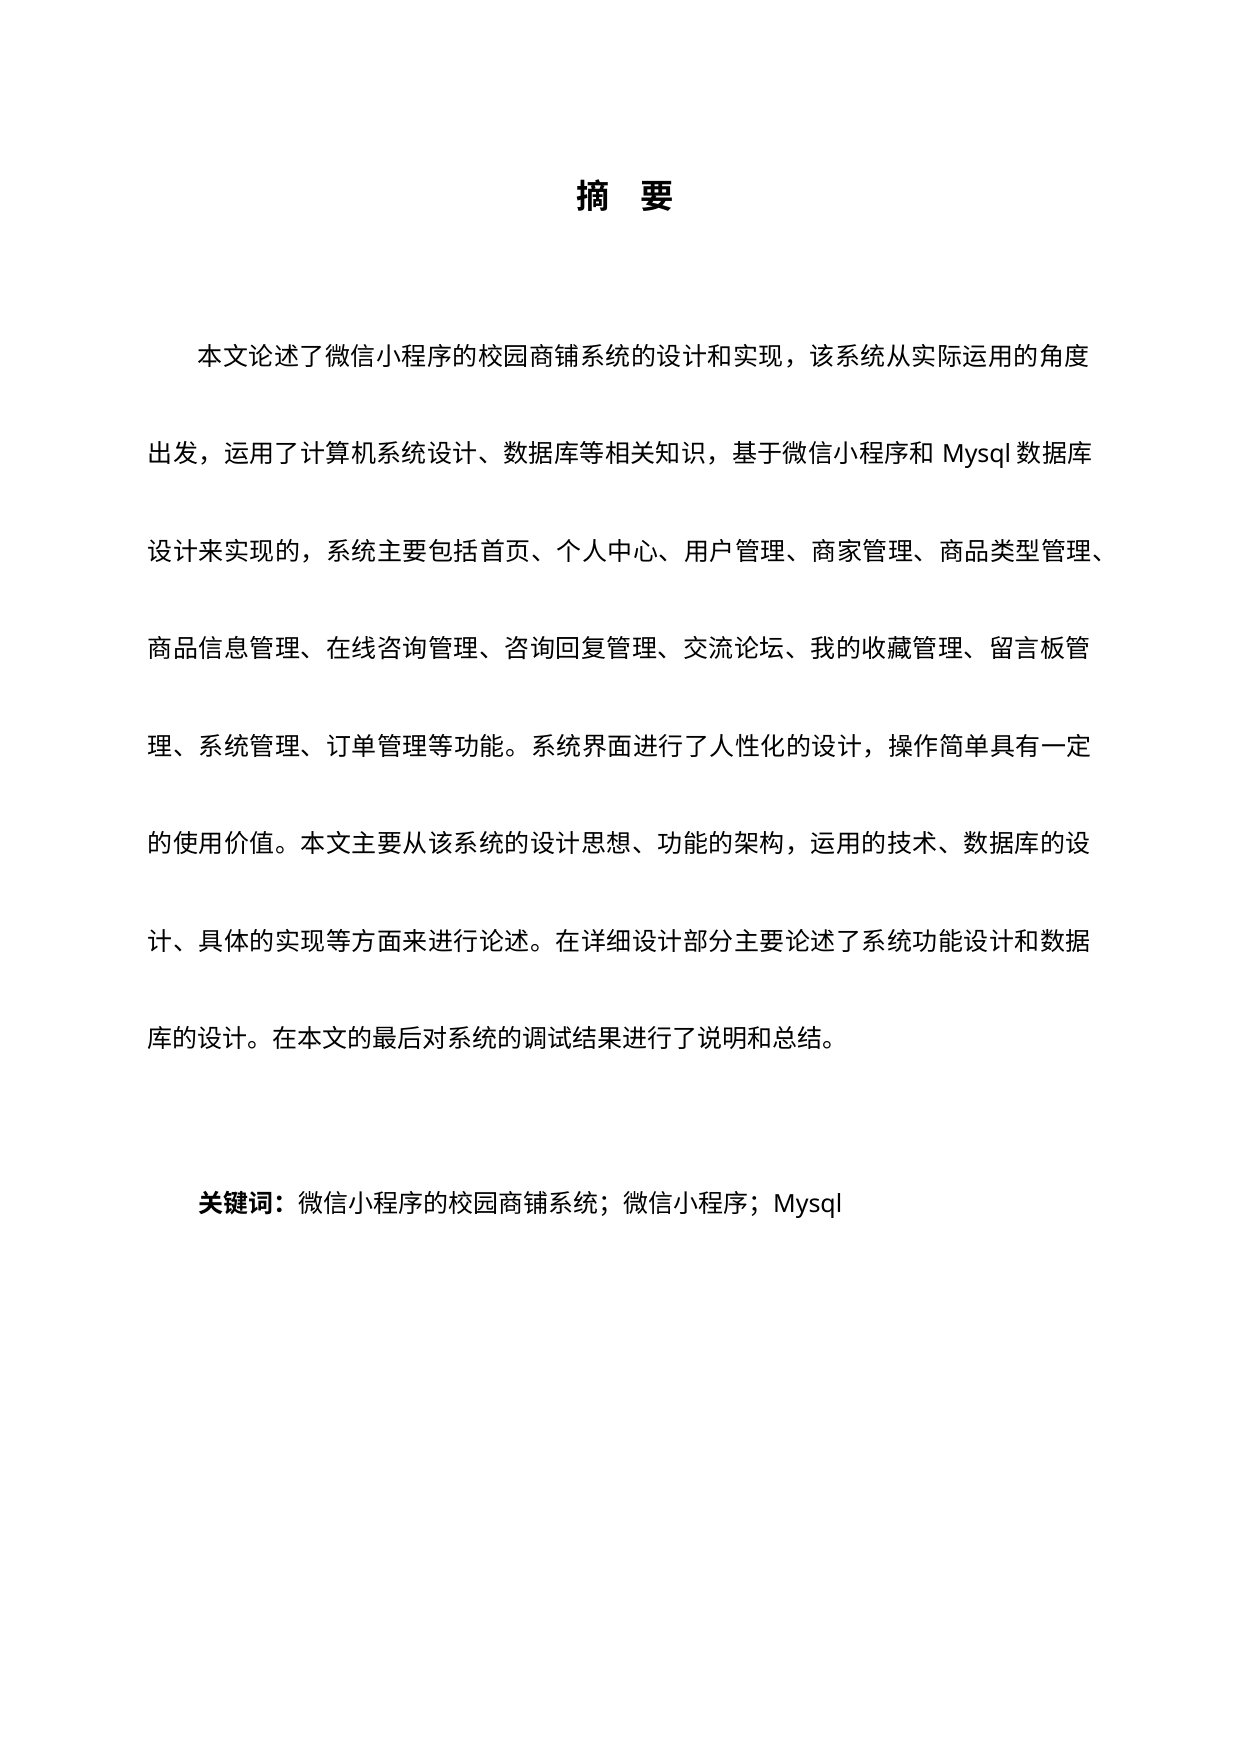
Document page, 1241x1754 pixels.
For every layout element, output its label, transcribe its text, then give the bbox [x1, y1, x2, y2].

text 关键词：微信小程序的校园商铺系统；微信小程序；Mysql [148, 1169, 1092, 1234]
text 本文论述了微信小程序的校园商铺系统的设计和实现，该系统从实际运用的角度出发，运用了计算机系统设计、数据库等相关知识，基于微信小程序和Mysql数据库设计来实现的，系统主要包括首页、个人中心、用户管理、商家管理、商品类型管理、商品信息管理、在线咨询管理、咨询回复管理、交流论坛、我的收藏管理、留言板管理、系统管理、订单管理等功能。系统界面进行了人性化的设计，操作简单具有一定的使用价值。本文主要从该系统的设计思想、功能的架构，运用的技术、数据库的设计、具体的实现等方面来进行论述。在详细设计部分主要论述了系统功能设计和数据库的设计。在本文的最后对系统的调试结果进行了说明和总结。 [148, 322, 1092, 1069]
text 摘 要 [148, 162, 1092, 227]
